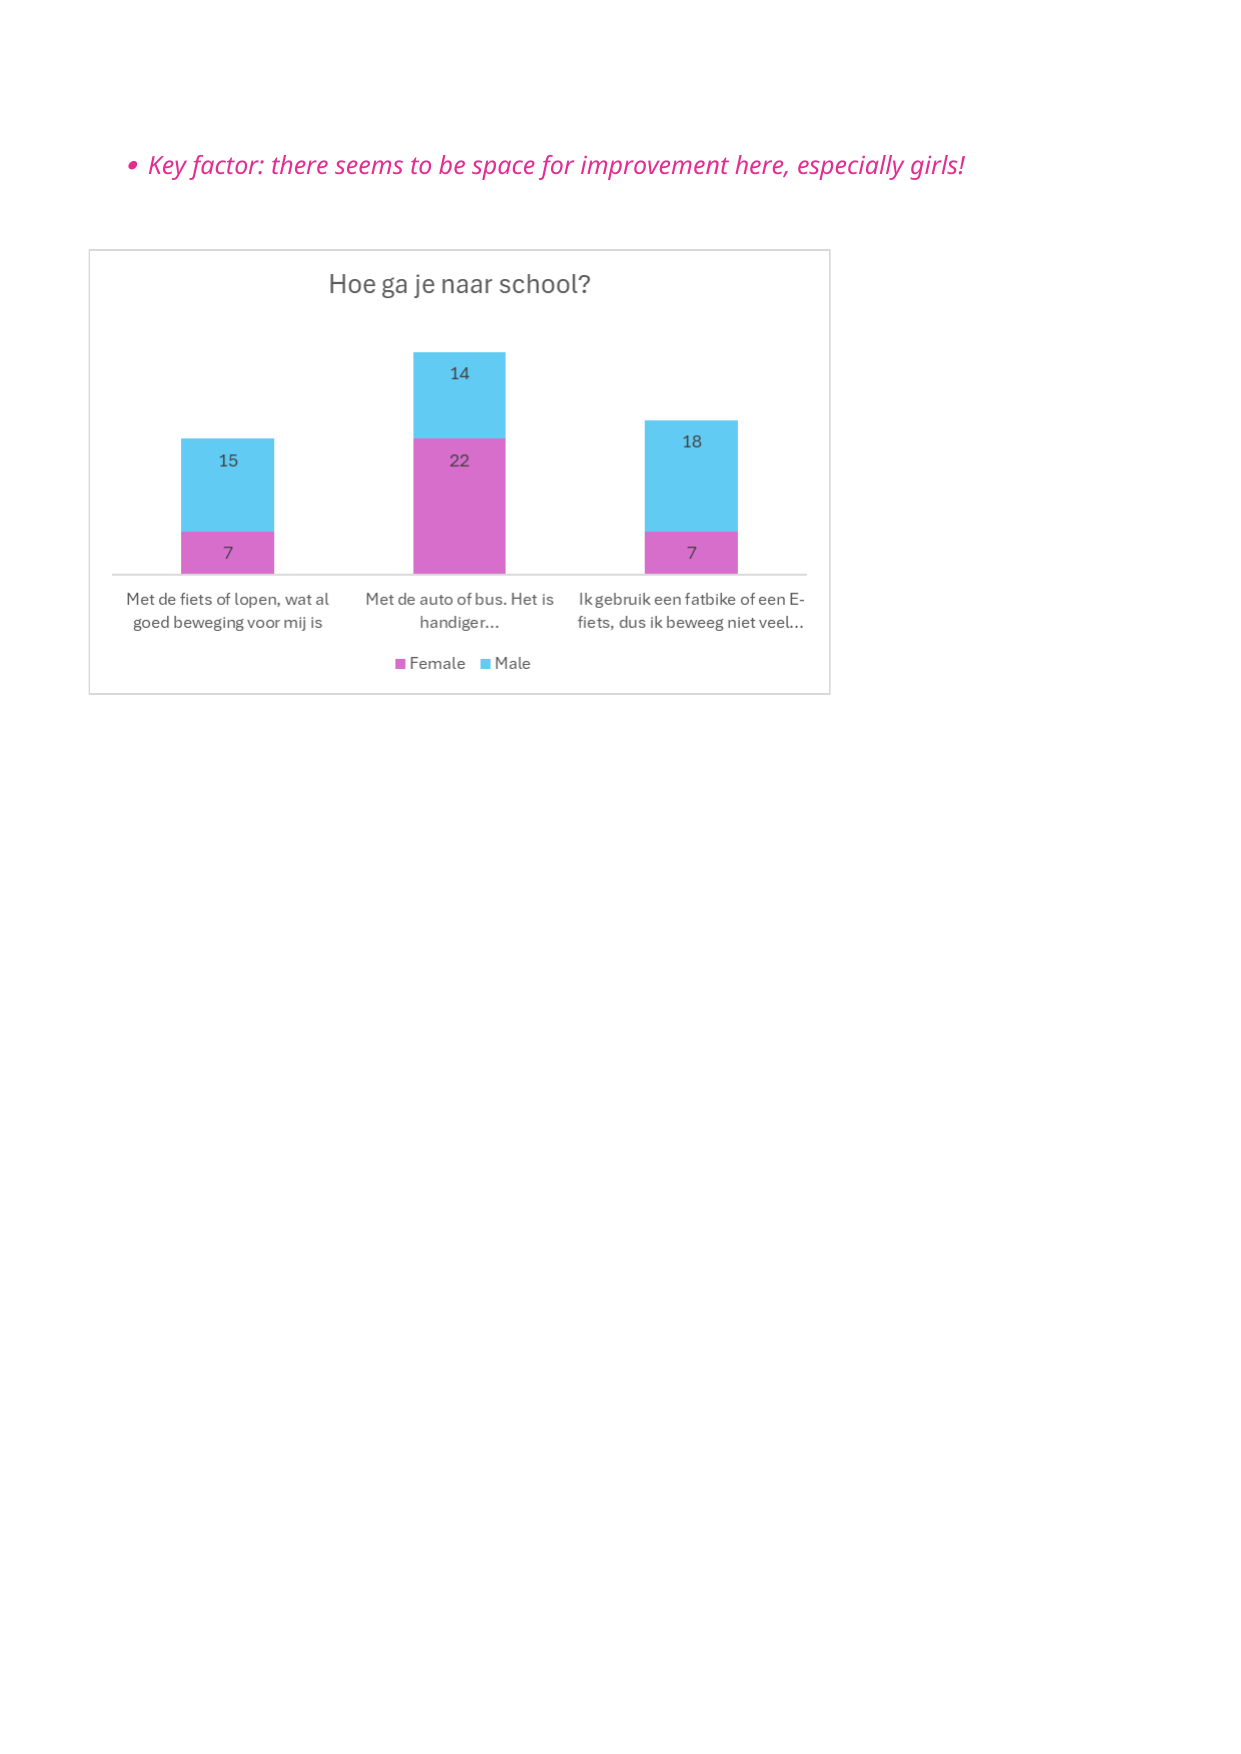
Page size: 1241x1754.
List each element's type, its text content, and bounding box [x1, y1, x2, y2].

picture [88, 249, 831, 695]
list Key factor: there seems to be space for improvement here, especially girls! [126, 148, 1166, 182]
